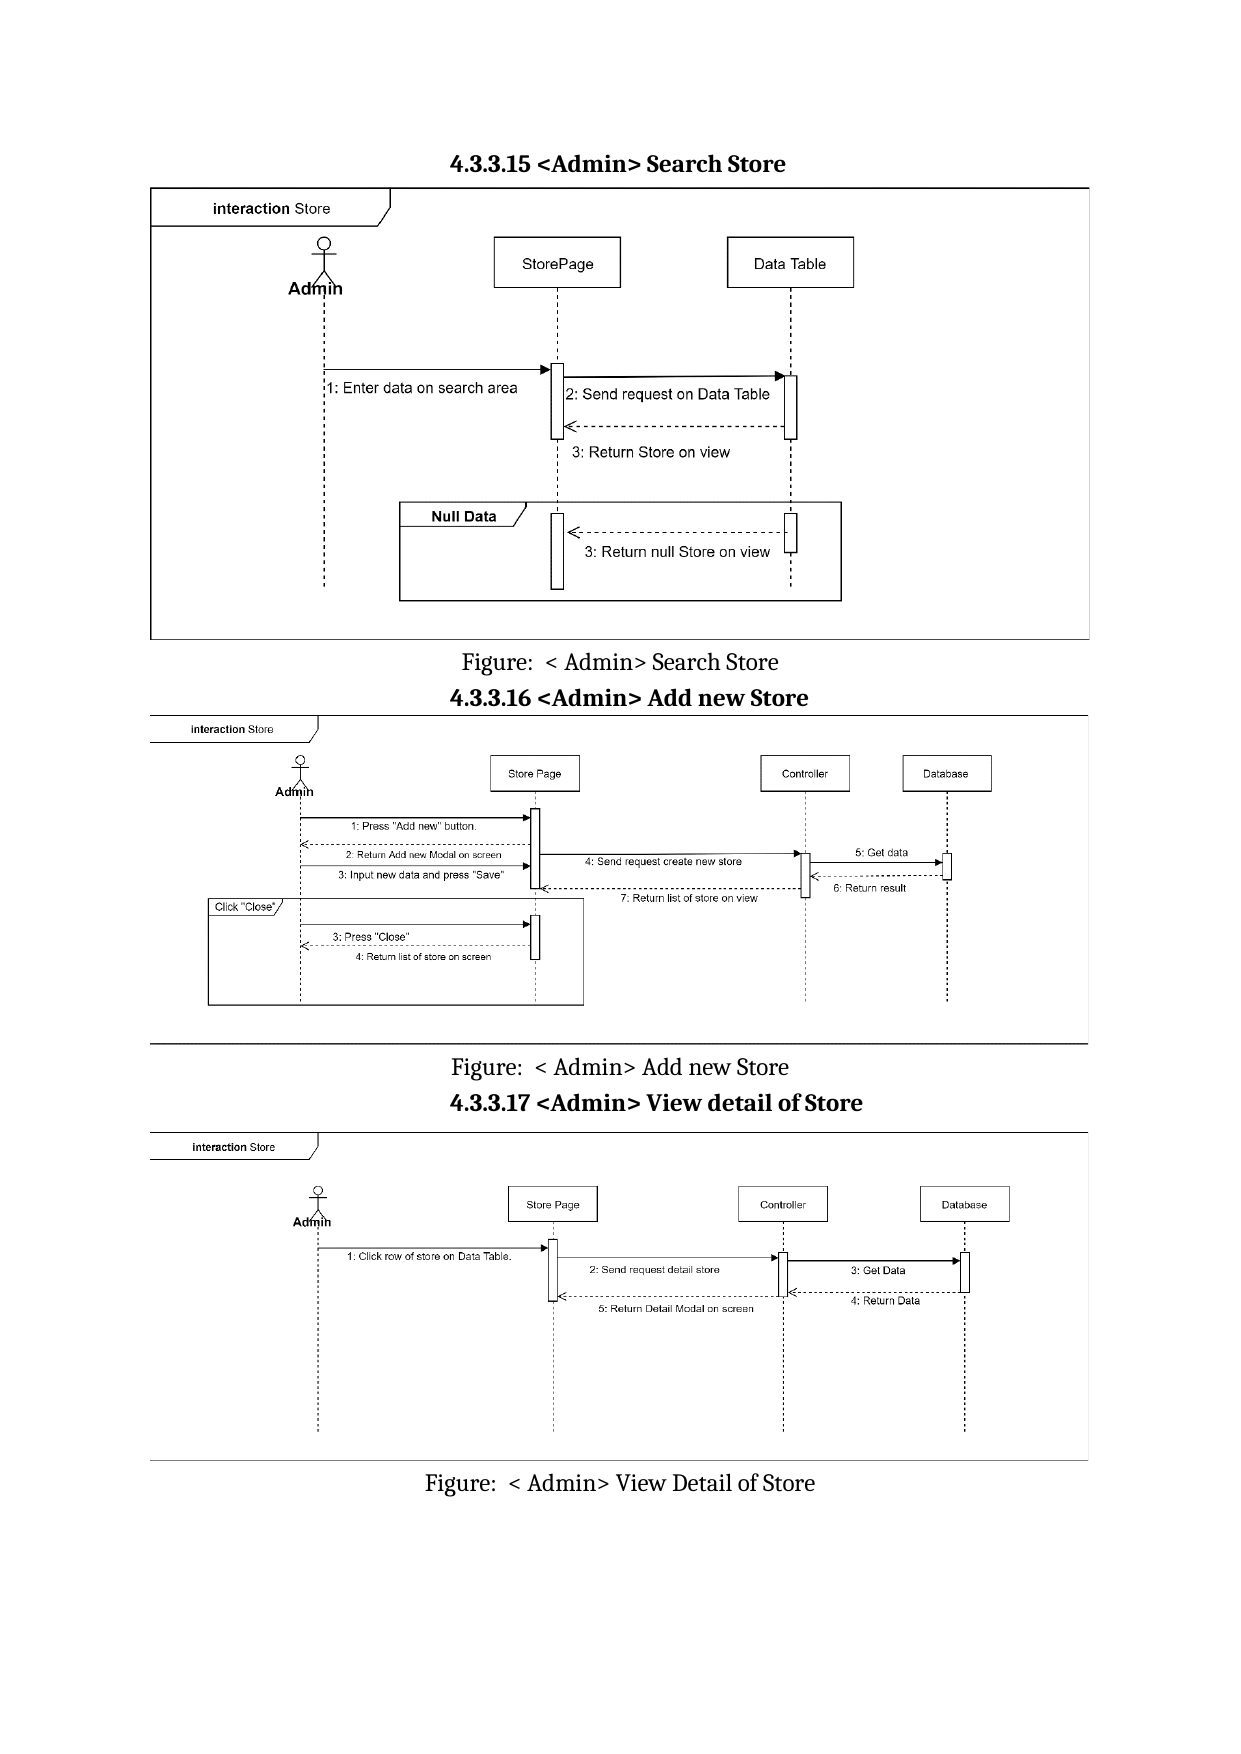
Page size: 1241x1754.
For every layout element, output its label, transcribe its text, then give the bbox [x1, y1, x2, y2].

subtitle 4.3.3.17 <Admin> View detail of Store [376, 1088, 1090, 1117]
subtitle 4.3.3.15 <Admin> Search Store [450, 150, 1090, 179]
picture [150, 715, 1089, 1045]
subtitle Figure: < Admin> Search Store [150, 640, 1090, 677]
picture [150, 1132, 1089, 1461]
picture [150, 187, 1090, 640]
subtitle 4.3.3.16 <Admin> Add new Store [376, 683, 1090, 712]
